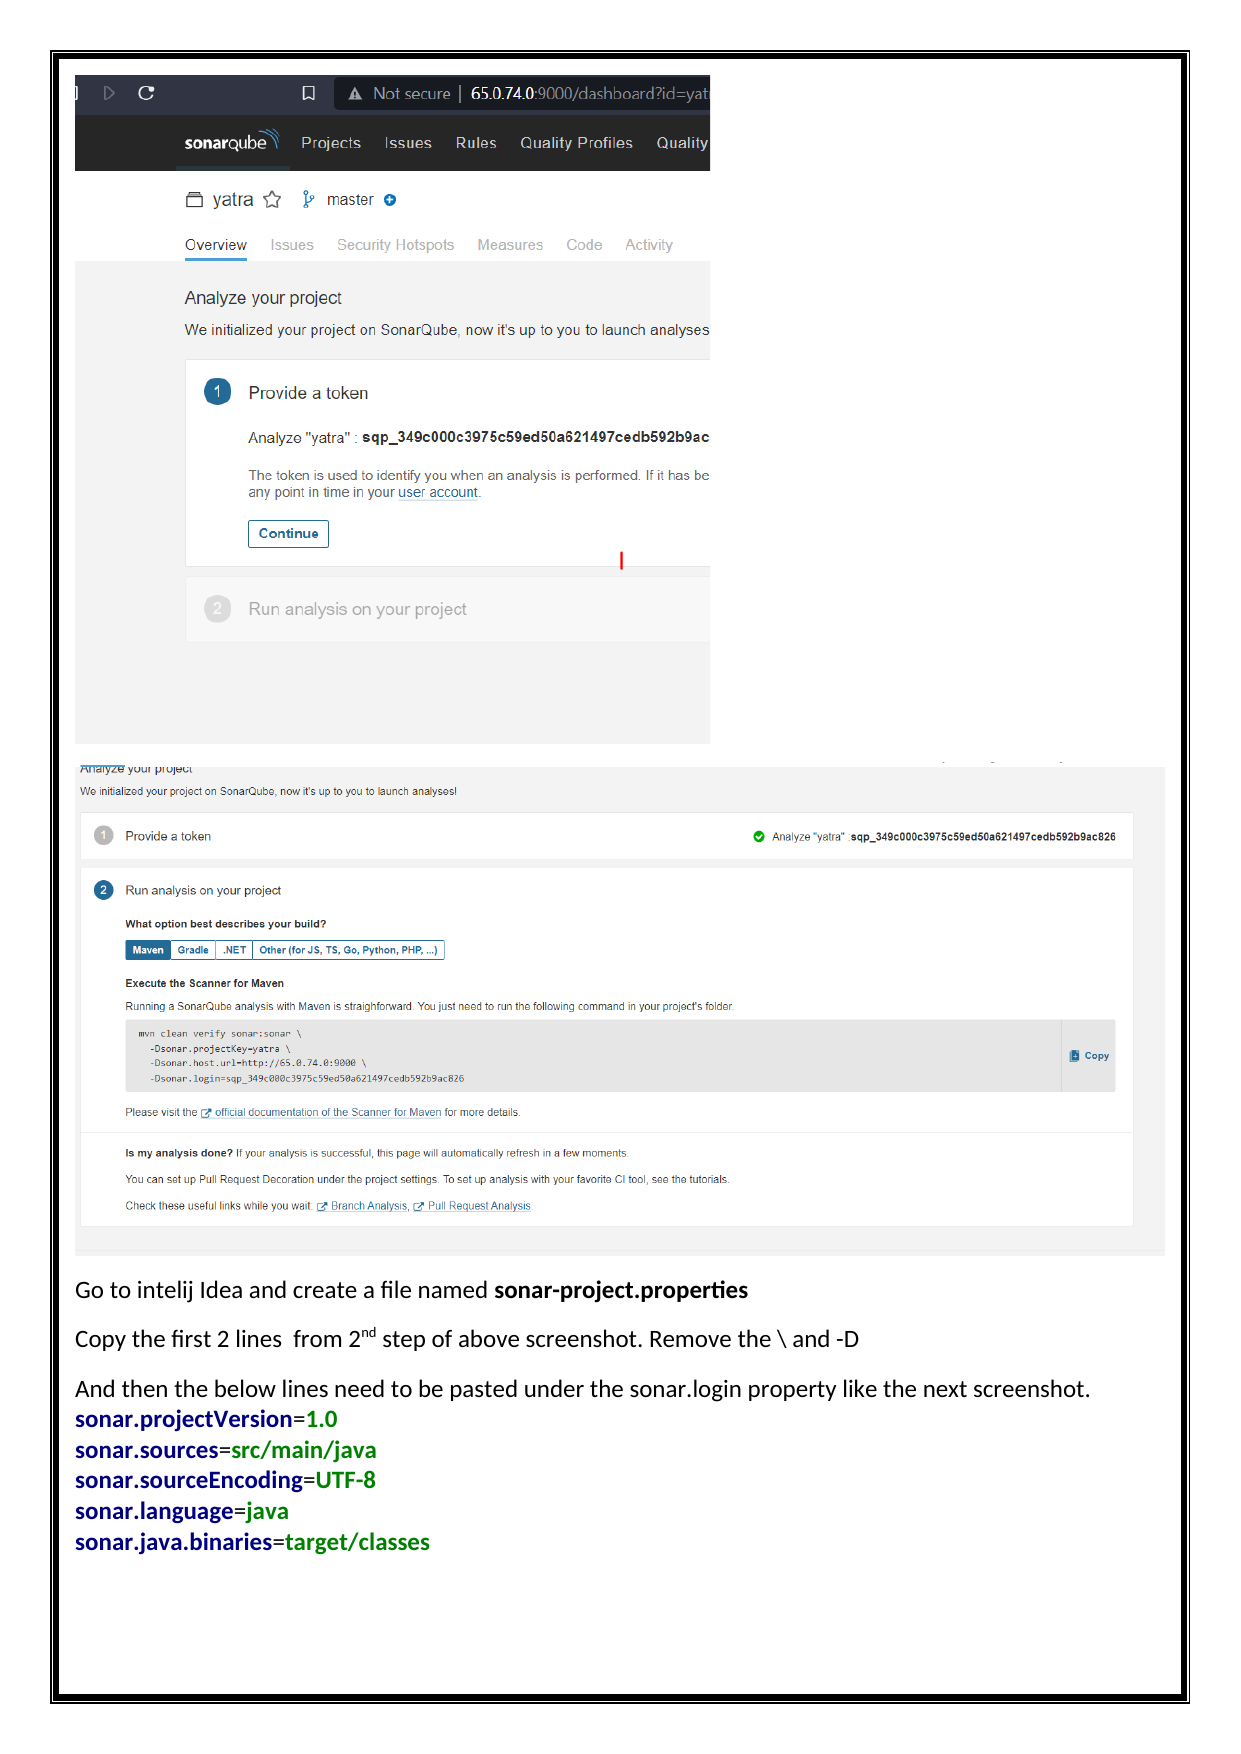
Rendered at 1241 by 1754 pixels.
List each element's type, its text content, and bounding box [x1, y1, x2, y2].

text sonar.projectVersion=1.0 sonar.sources=src/main/java sonar.sourceEncoding=UTF-8 sonar.language=java sonar.java.binaries=target/classes [75, 1404, 1165, 1556]
text Go to intelij Idea and create a file named sonar-project.properties [75, 1274, 1165, 1304]
text And then the below lines need to be pasted under the sonar.login property like the next screenshot. [75, 1373, 1165, 1404]
picture [75, 75, 711, 744]
picture [75, 762, 1166, 1256]
text Copy the first 2 lines from 2nd step of above screenshot. Remove the \ and -D [75, 1323, 1165, 1354]
